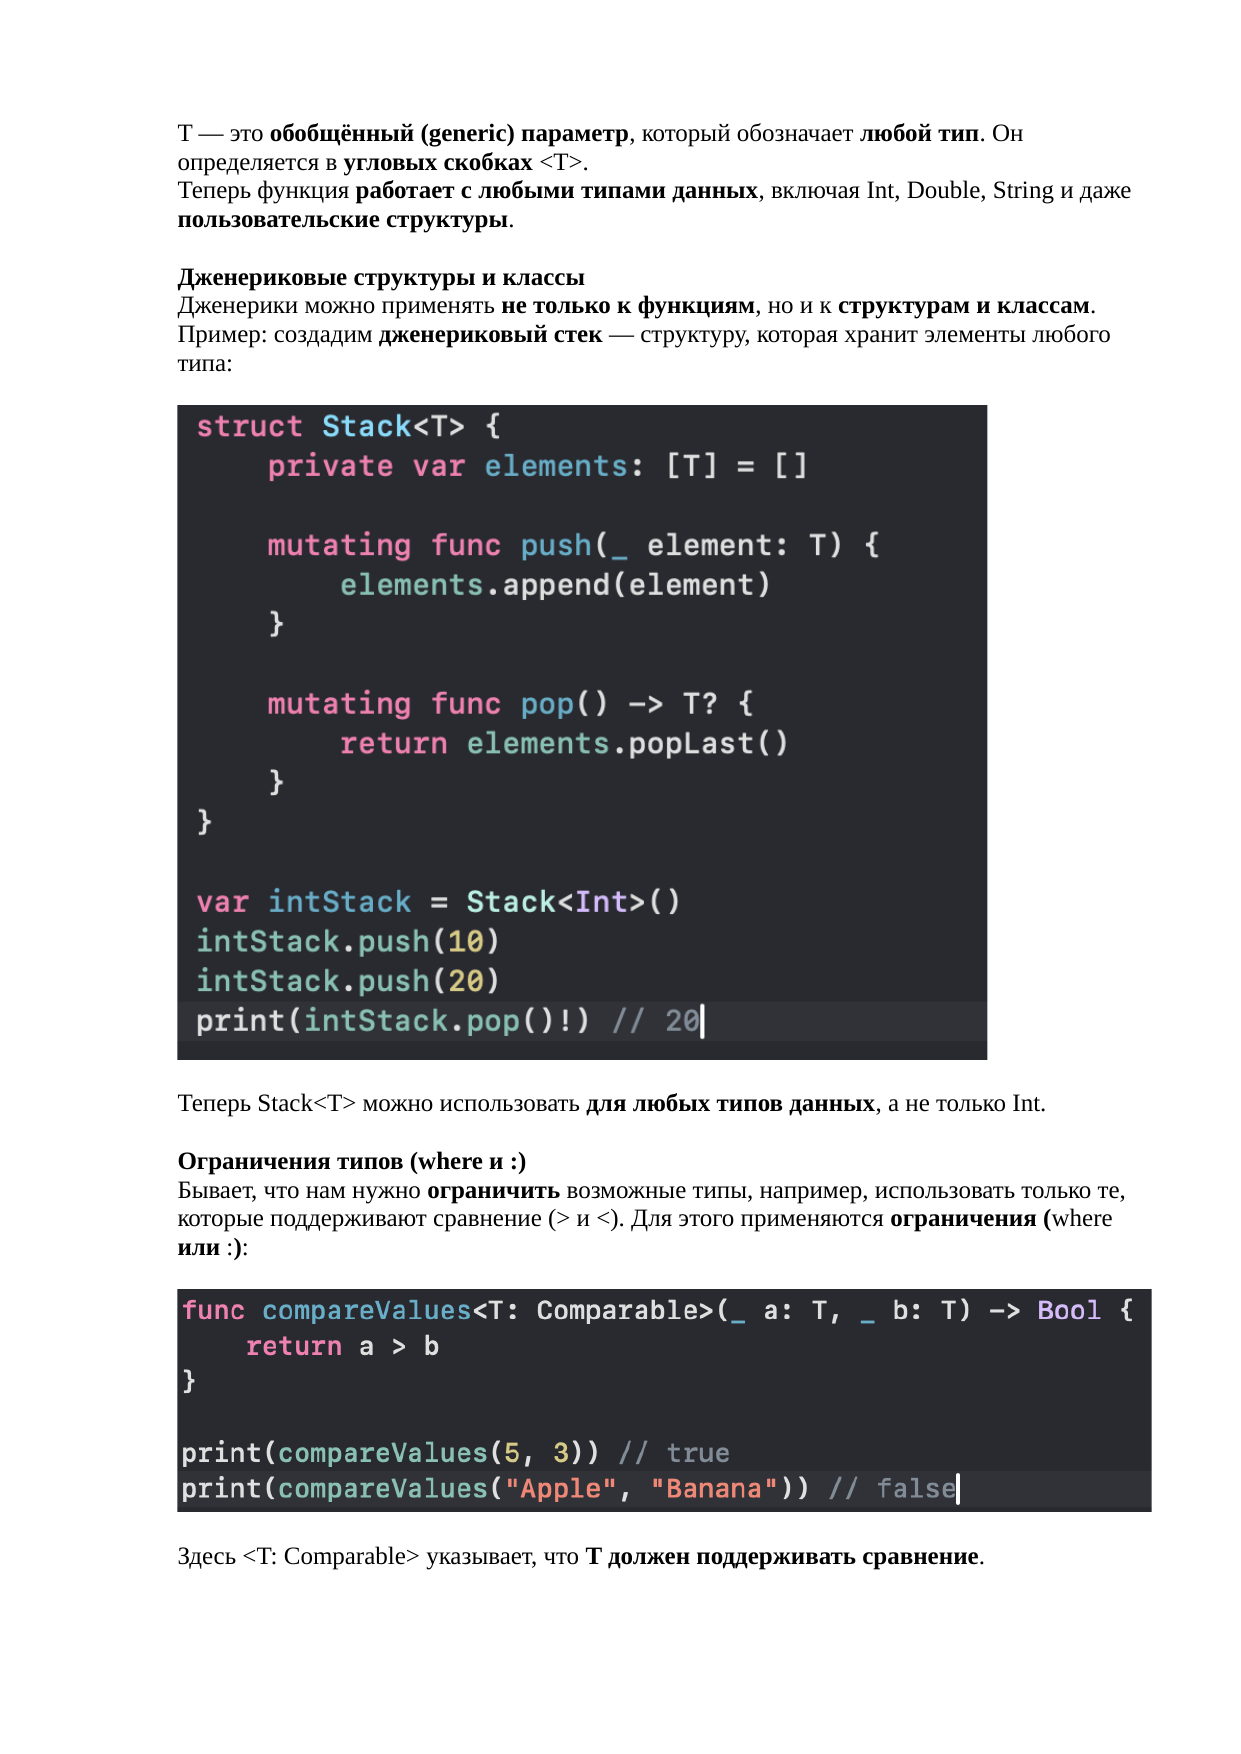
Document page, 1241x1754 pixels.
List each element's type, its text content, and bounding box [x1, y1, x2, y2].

picture [177, 1289, 1152, 1512]
text Дженериковые структуры и классы [177, 262, 1152, 291]
text Теперь Stack<T> можно использовать для любых типов данных, а не только Int. [177, 1088, 1152, 1117]
text Здесь <T: Comparable> указывает, что T должен поддерживать сравнение. [177, 1541, 1152, 1569]
text Бывает, что нам нужно ограничить возможные типы, например, использовать только те, которые поддерживают сравнение (> и <). Для этого применяются ограничения (where или :): [177, 1175, 1152, 1261]
text T — это обобщённый (generic) параметр, который обозначает любой тип. Он определяется в угловых скобках <T>. [177, 118, 1152, 176]
picture [177, 405, 988, 1060]
text Теперь функция работает с любыми типами данных, включая Int, Double, String и даже пользовательские структуры. [177, 176, 1152, 233]
text Пример: создадим дженериковый стек — структуру, которая хранит элементы любого типа: [177, 319, 1152, 377]
text Ограничения типов (where и :) [177, 1146, 1152, 1175]
text Дженерики можно применять не только к функциям, но и к структурам и классам. [177, 291, 1152, 319]
